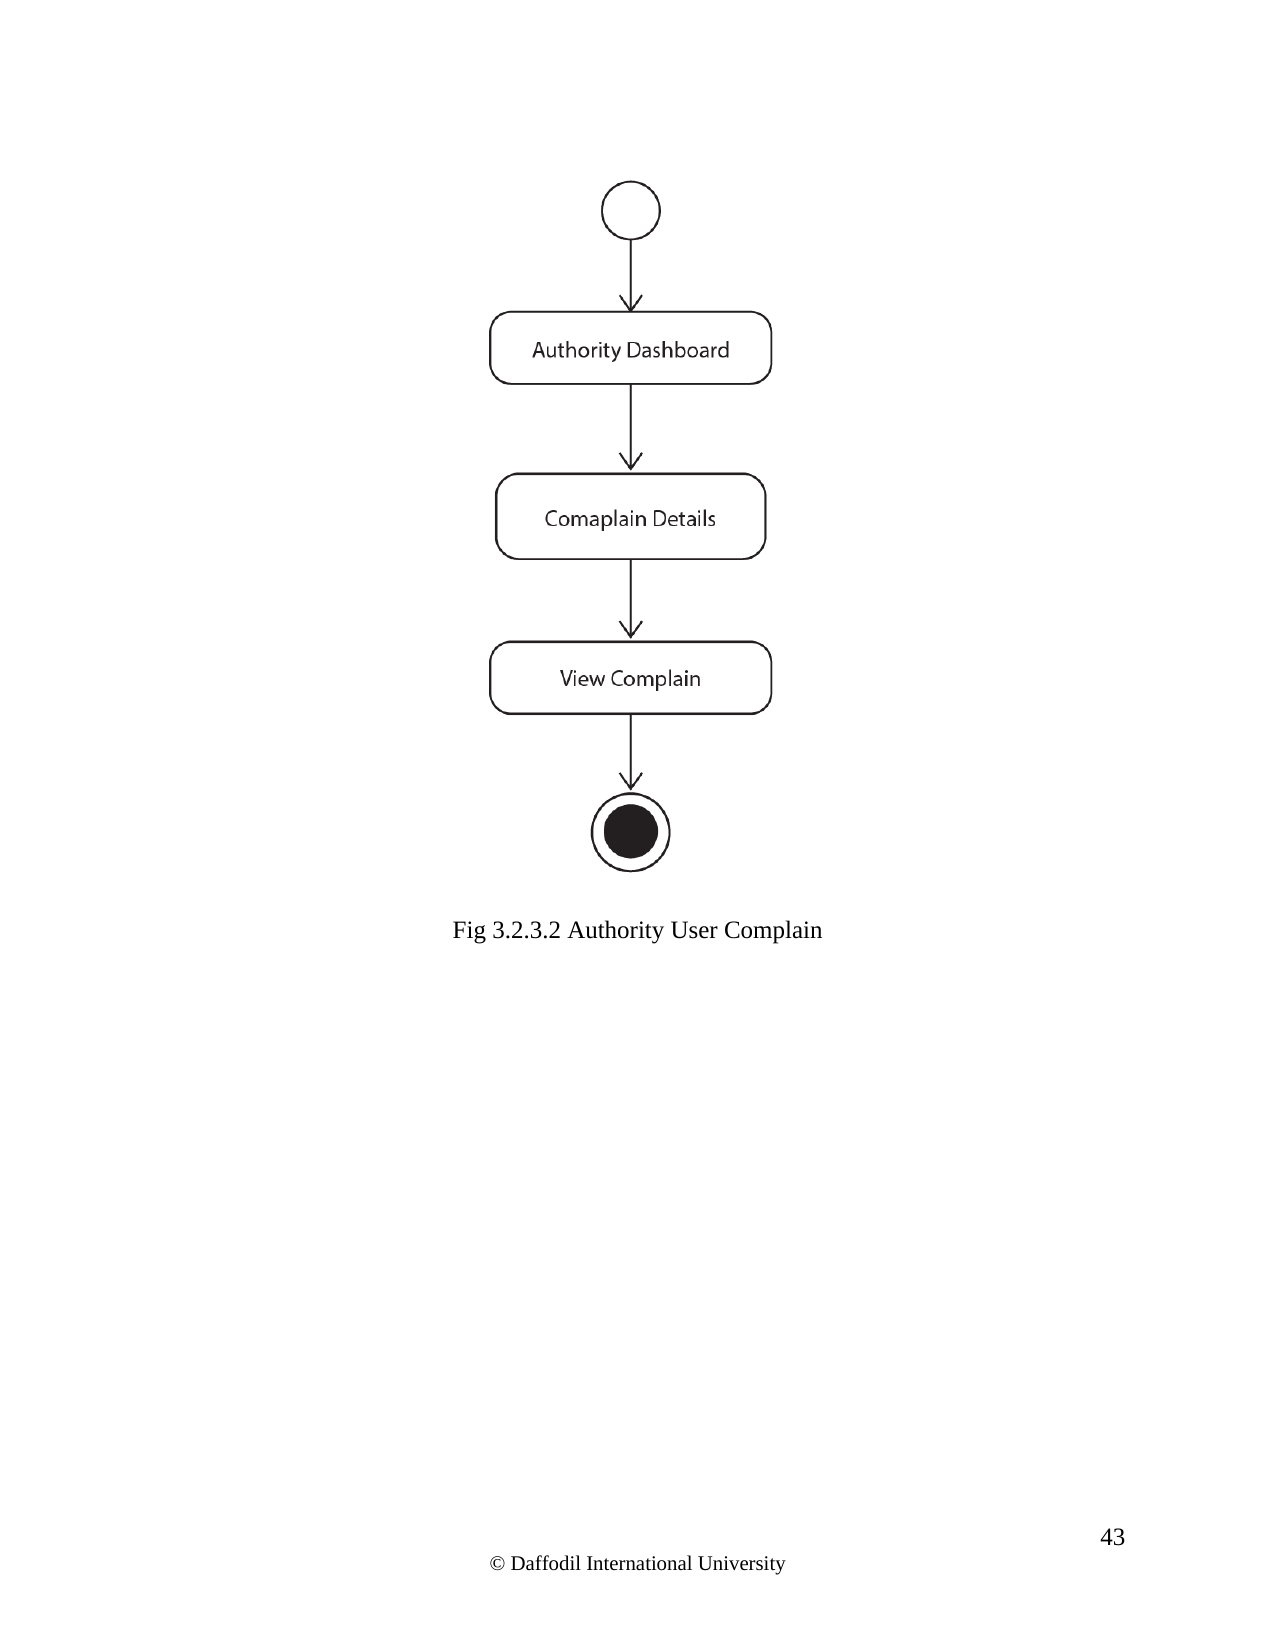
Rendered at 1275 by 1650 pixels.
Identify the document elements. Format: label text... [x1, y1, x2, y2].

picture [427, 150, 848, 886]
text Fig 3.2.3.2 Authority User Complain [150, 915, 1125, 943]
